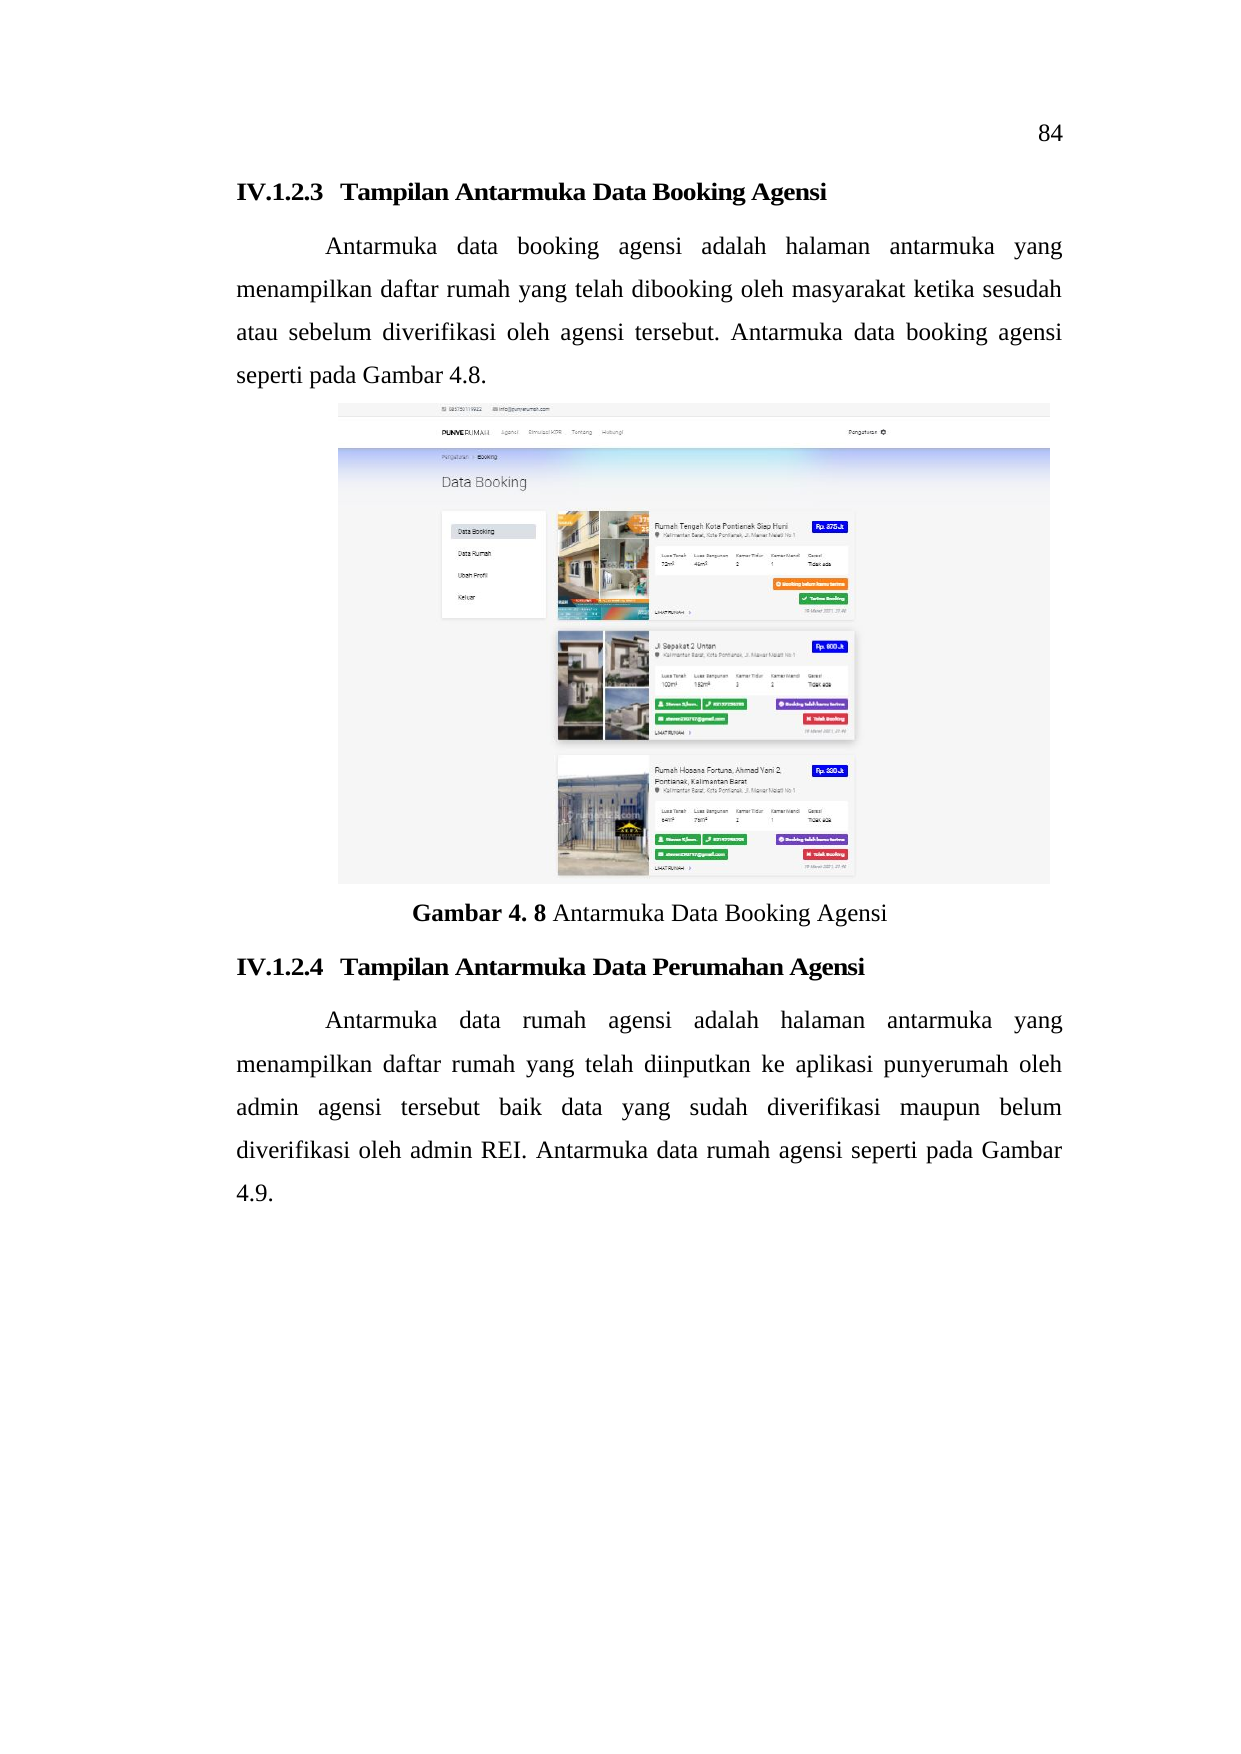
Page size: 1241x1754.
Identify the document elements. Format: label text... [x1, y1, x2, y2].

text Gambar 4. 8 Antarmuka Data Booking Agensi [236, 898, 1063, 927]
picture [338, 403, 1050, 884]
subtitle Tampilan Antarmuka Data Perumahan Agensi [236, 952, 1063, 981]
text Antarmuka data booking agensi adalah halaman antarmuka yang menampilkan daftar rumah yang telah dibooking oleh masyarakat ketika sesudah atau sebelum diverifikasi oleh agensi tersebut. Antarmuka data booking agensi seperti pada Gambar 4.8. [236, 231, 1063, 389]
subtitle Tampilan Antarmuka Data Booking Agensi [236, 177, 1063, 206]
text Antarmuka data rumah agensi adalah halaman antarmuka yang menampilkan daftar rumah yang telah diinputkan ke aplikasi punyerumah oleh admin agensi tersebut baik data yang sudah diverifikasi maupun belum diverifikasi oleh admin REI. Antarmuka data rumah agensi seperti pada Gambar 4.9. [236, 1006, 1063, 1207]
